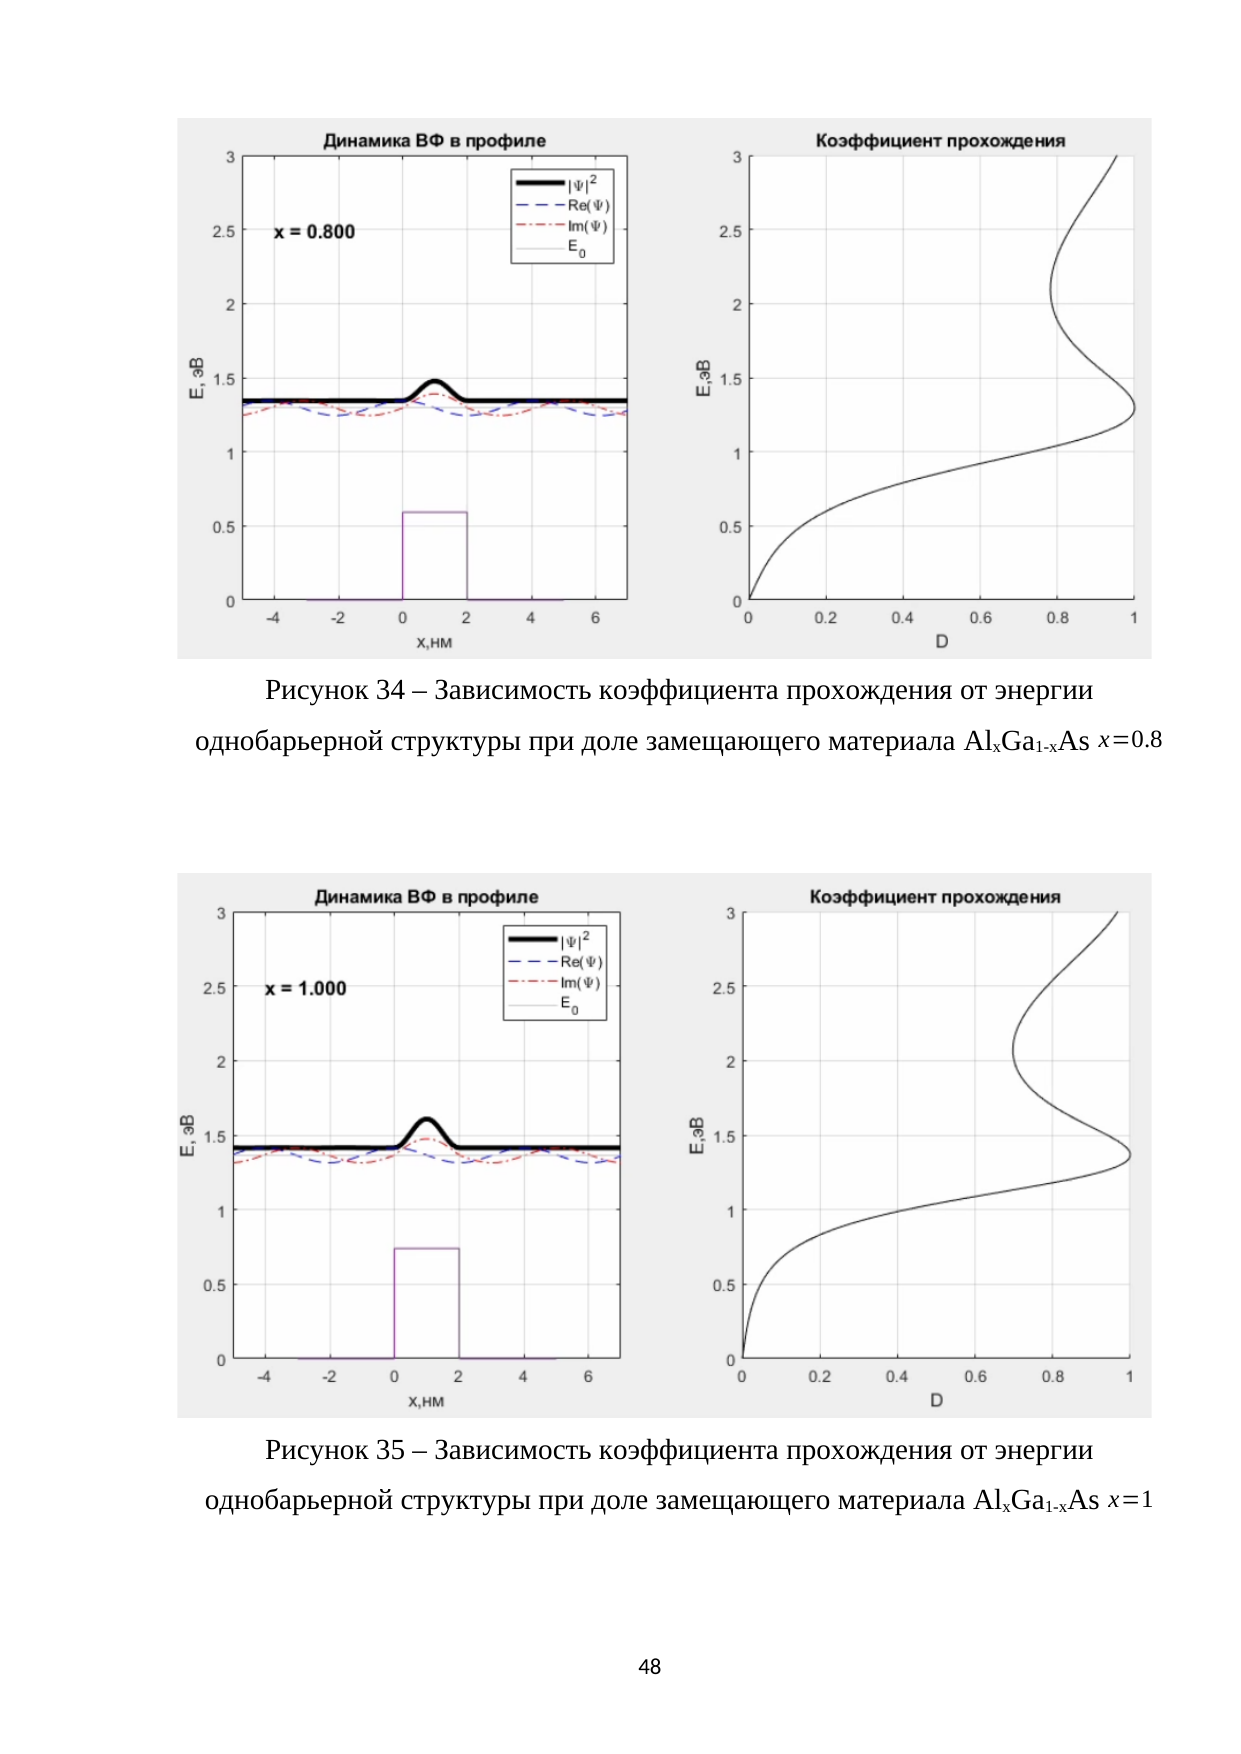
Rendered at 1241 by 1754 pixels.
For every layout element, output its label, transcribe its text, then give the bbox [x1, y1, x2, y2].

text Рисунок 34 – Зависимость коэффициента прохождения от энергии однобарьерной структуры при доле замещающего материала AlxGa1-xAs [177, 672, 1181, 756]
picture [177, 118, 1152, 659]
text Рисунок 35 – Зависимость коэффициента прохождения от энергии однобарьерной структуры при доле замещающего материала AlxGa1-xAs [177, 1432, 1181, 1516]
picture [177, 873, 1152, 1418]
